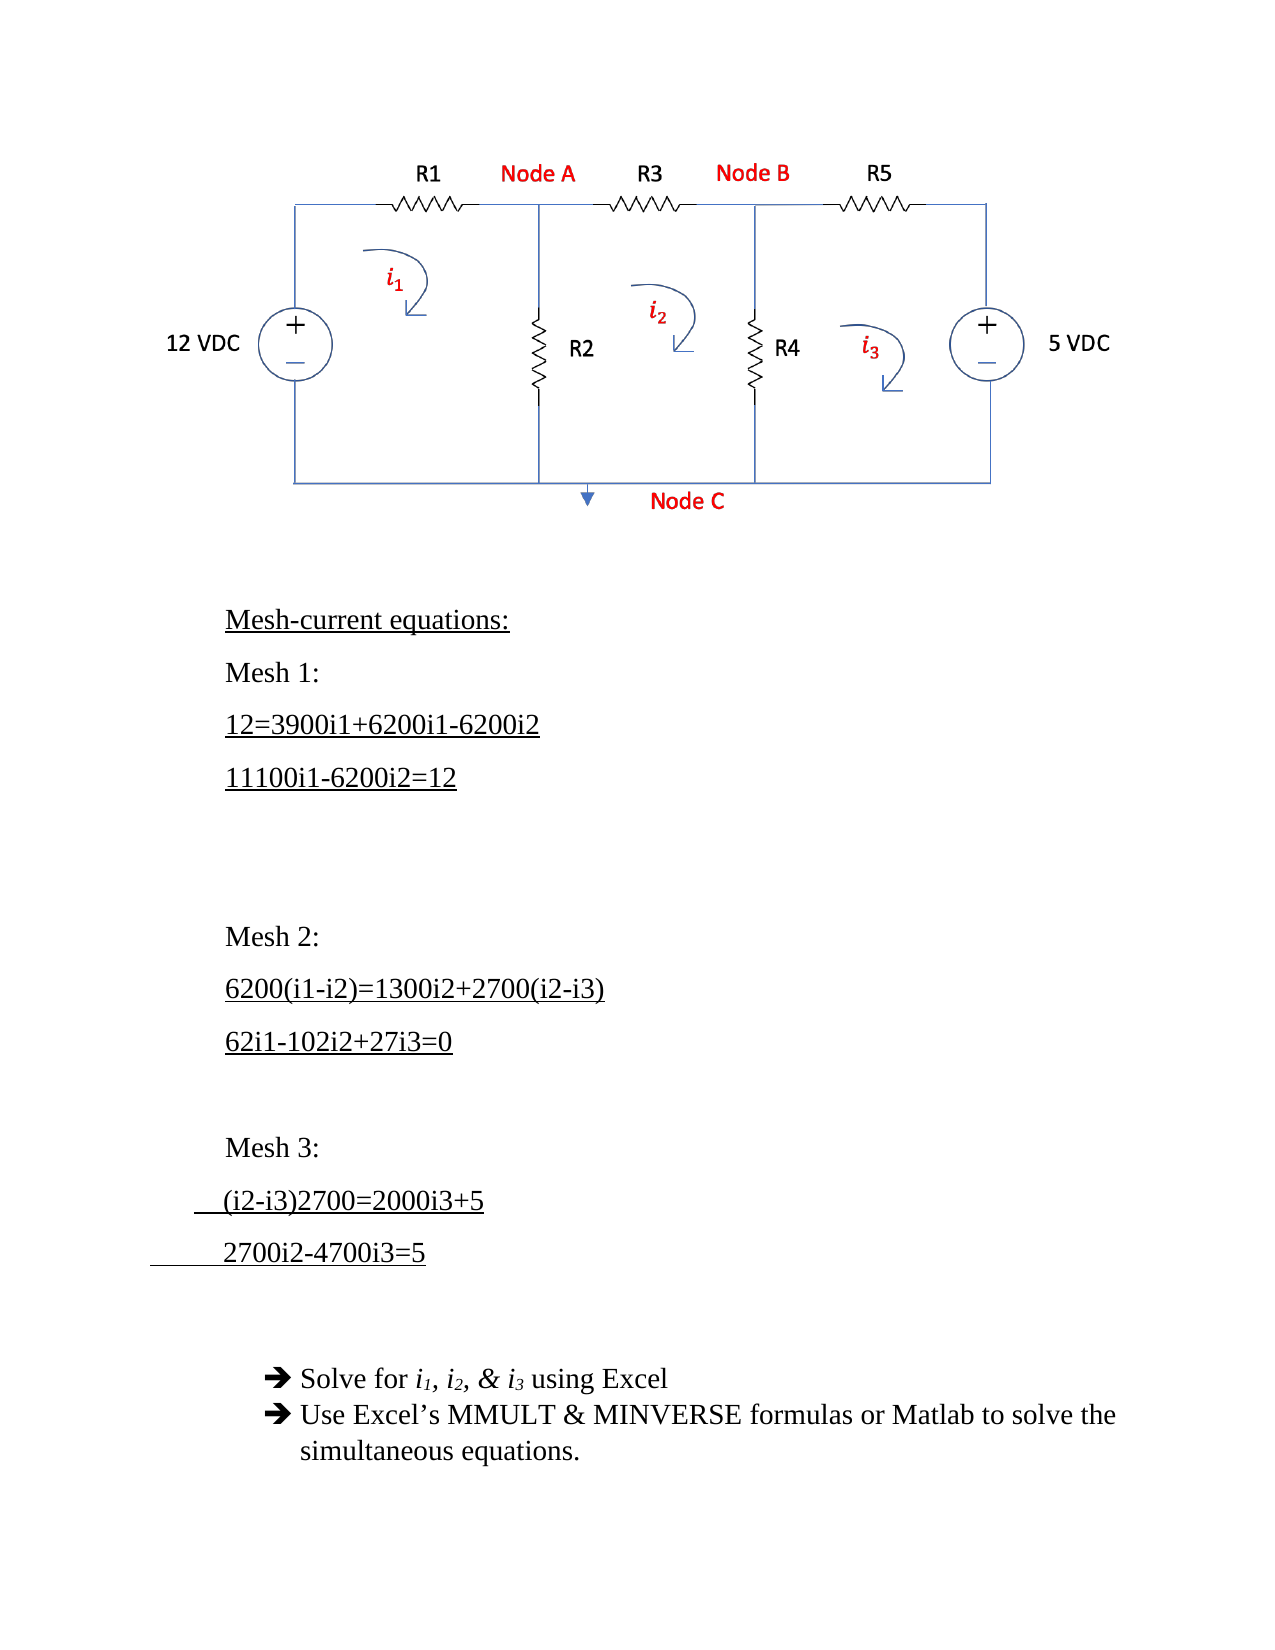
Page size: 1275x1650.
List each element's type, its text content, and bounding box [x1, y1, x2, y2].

text (i2-i3)2700=2000i3+5 [150, 1183, 1125, 1216]
text 62i1-102i2+27i3=0 [225, 1024, 1125, 1058]
text Mesh 2: [225, 919, 1125, 952]
text Mesh 1: [225, 655, 1125, 688]
text 11100i1-6200i2=12 [225, 760, 1125, 794]
picture [150, 150, 1125, 531]
list Solve for i1, i2, & i3 using Excel [262, 1361, 1125, 1394]
text 12=3900i1+6200i1-6200i2 [225, 707, 1125, 741]
list Use Excel’s MMULT & MINVERSE formulas or Matlab to solve the simultaneous equations. [262, 1397, 1125, 1467]
text Mesh-current equations: [225, 602, 1125, 635]
text 2700i2-4700i3=5 [150, 1236, 1125, 1269]
text Mesh 3: [225, 1130, 1125, 1163]
text 6200(i1-i2)=1300i2+2700(i2-i3) [225, 972, 1125, 1005]
